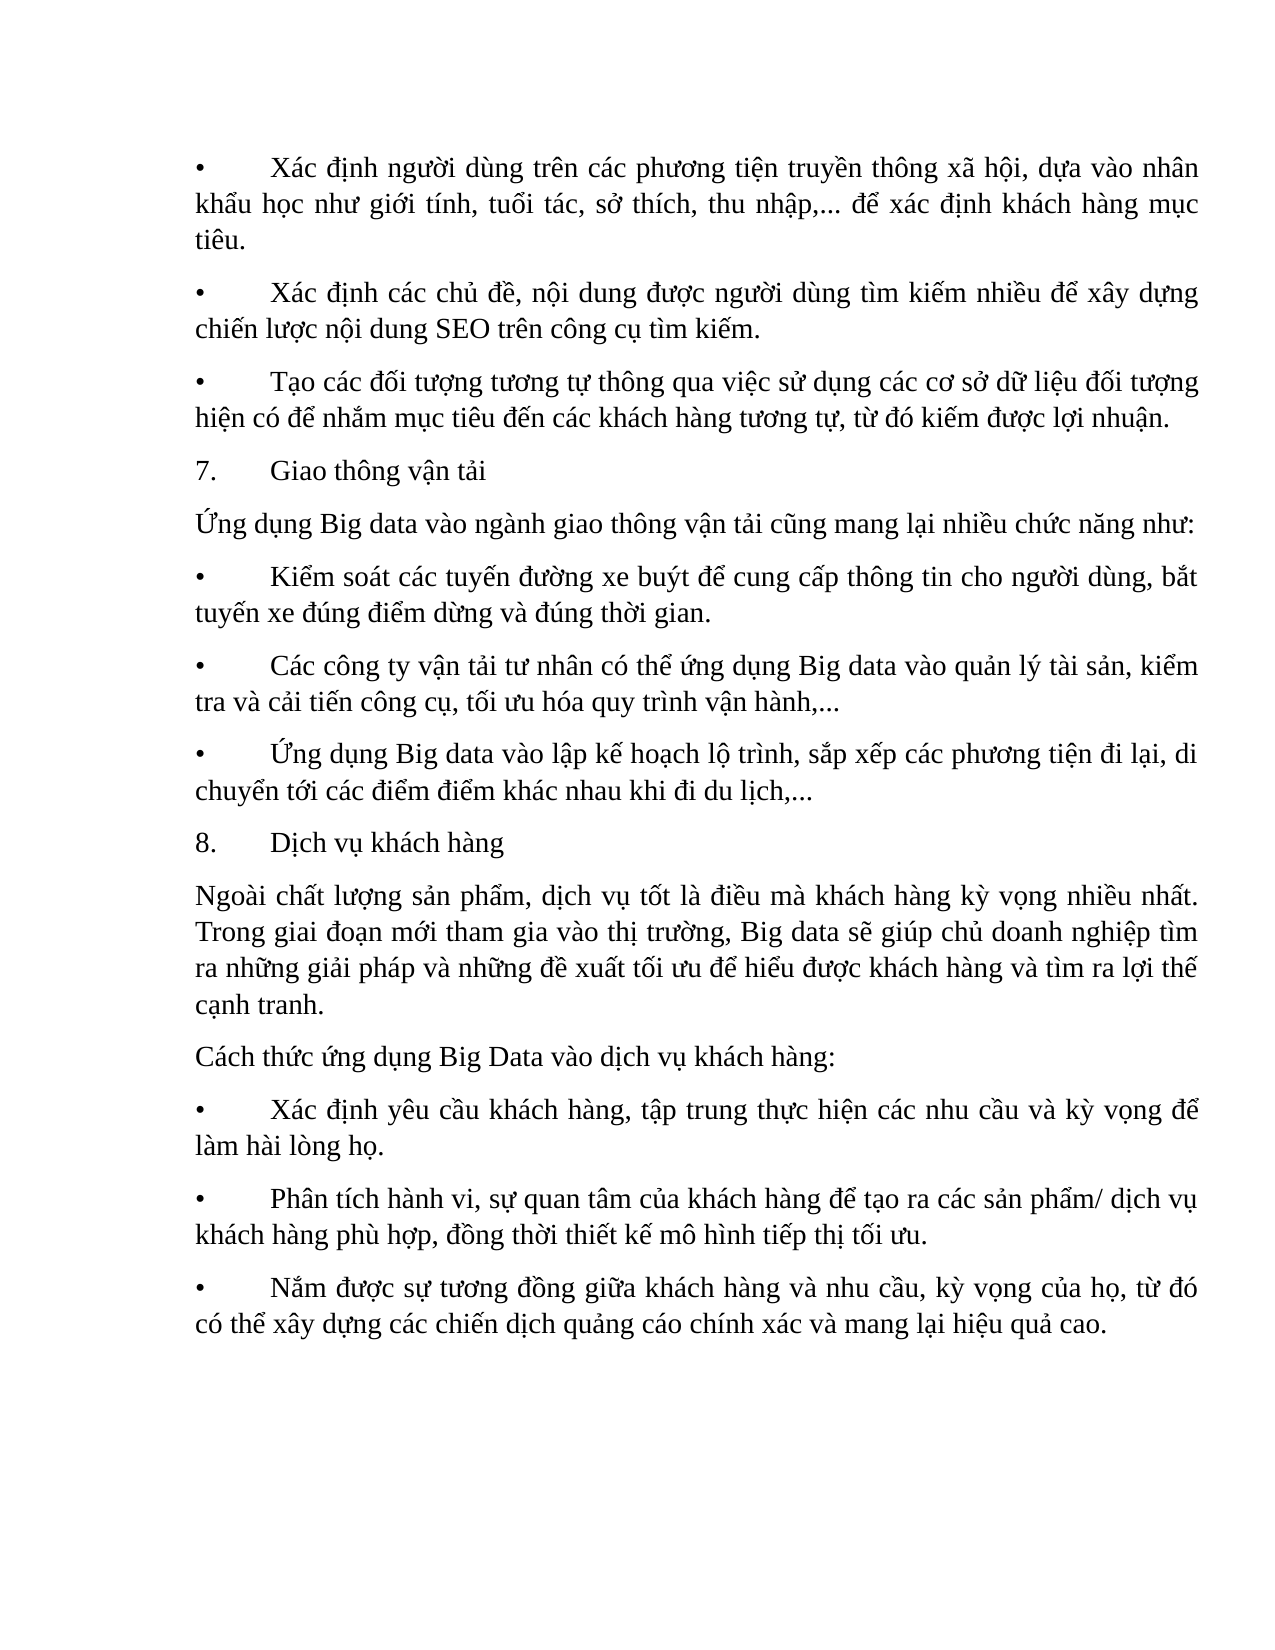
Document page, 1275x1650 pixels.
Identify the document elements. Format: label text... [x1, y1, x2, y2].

text 7. Giao thông vận tải [195, 453, 1200, 487]
text • Xác định yêu cầu khách hàng, tập trung thực hiện các nhu cầu và kỳ vọng để làm hài lòng họ. [195, 1092, 1200, 1162]
text • Phân tích hành vi, sự quan tâm của khách hàng để tạo ra các sản phẩm/ dịch vụ khách hàng phù hợp, đồng thời thiết kế mô hình tiếp thị tối ưu. [195, 1181, 1200, 1251]
text • Nắm được sự tương đồng giữa khách hàng và nhu cầu, kỳ vọng của họ, từ đó có thể xây dựng các chiến dịch quảng cáo chính xác và mang lại hiệu quả cao. [195, 1270, 1200, 1340]
text • Các công ty vận tải tư nhân có thể ứng dụng Big data vào quản lý tài sản, kiểm tra và cải tiến công cụ, tối ưu hóa quy trình vận hành,... [195, 648, 1200, 717]
text 8. Dịch vụ khách hàng [195, 826, 1200, 859]
text • Xác định người dùng trên các phương tiện truyền thông xã hội, dựa vào nhân khẩu học như giới tính, tuổi tác, sở thích, thu nhập,... để xác định khách hàng mục tiêu. [195, 150, 1200, 256]
text Cách thức ứng dụng Big Data vào dịch vụ khách hàng: [195, 1039, 1200, 1073]
text • Xác định các chủ đề, nội dung được người dùng tìm kiếm nhiều để xây dựng chiến lược nội dung SEO trên công cụ tìm kiếm. [195, 275, 1200, 345]
text • Kiểm soát các tuyến đường xe buýt để cung cấp thông tin cho người dùng, bắt tuyến xe đúng điểm dừng và đúng thời gian. [195, 559, 1200, 628]
text Ứng dụng Big data vào ngành giao thông vận tải cũng mang lại nhiều chức năng như: [195, 506, 1200, 539]
text • Ứng dụng Big data vào lập kế hoạch lộ trình, sắp xếp các phương tiện đi lại, di chuyển tới các điểm điểm khác nhau khi đi du lịch,... [195, 737, 1200, 806]
text Ngoài chất lượng sản phẩm, dịch vụ tốt là điều mà khách hàng kỳ vọng nhiều nhất. Trong giai đoạn mới tham gia vào thị trường, Big data sẽ giúp chủ doanh nghiệp tìm ra những giải pháp và những đề xuất tối ưu để hiểu được khách hàng và tìm ra lợi thế cạnh tranh. [195, 878, 1200, 1020]
text • Tạo các đối tượng tương tự thông qua việc sử dụng các cơ sở dữ liệu đối tượng hiện có để nhắm mục tiêu đến các khách hàng tương tự, từ đó kiếm được lợi nhuận. [195, 364, 1200, 434]
